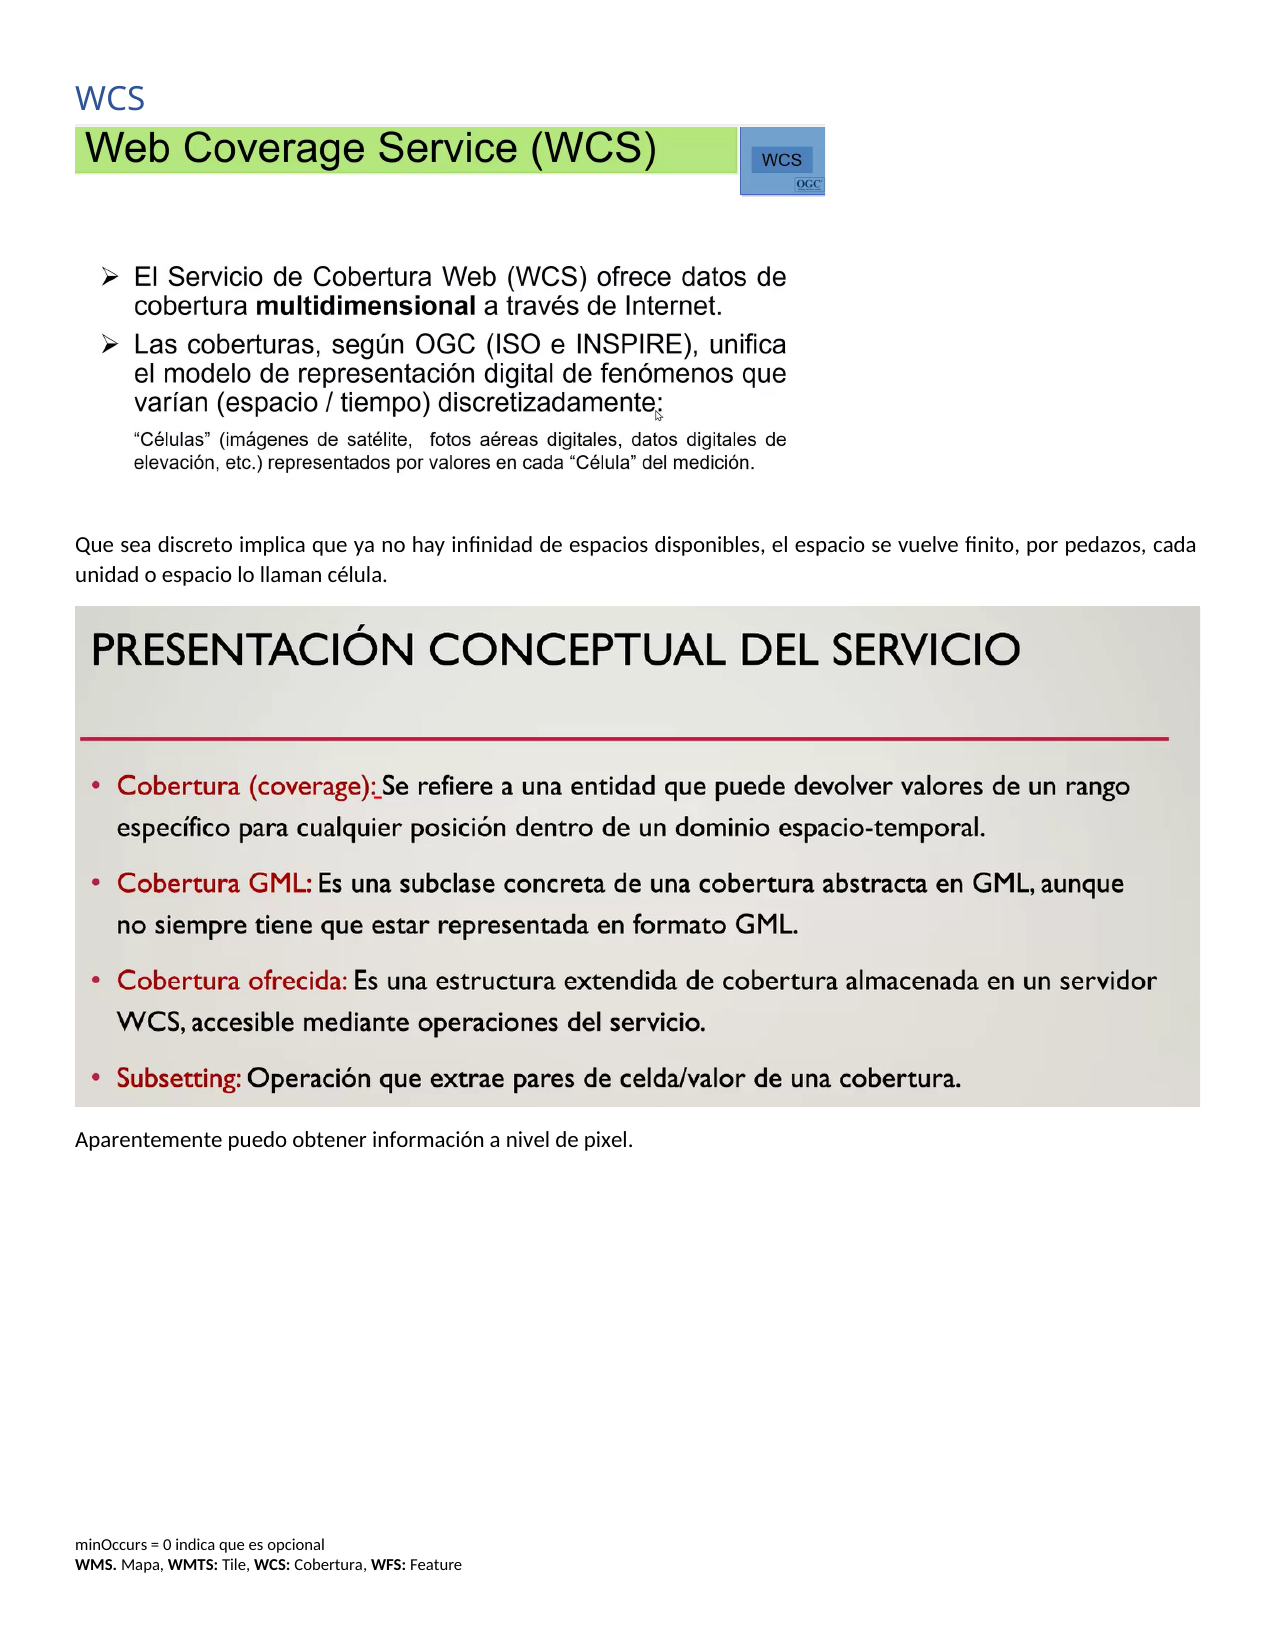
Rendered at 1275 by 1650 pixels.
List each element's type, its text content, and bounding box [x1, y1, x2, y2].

text Que sea discreto implica que ya no hay infinidad de espacios disponibles, el espacio se vuelve finito, por pedazos, cada unidad o espacio lo llaman célula. [75, 530, 1200, 588]
picture [75, 123, 826, 511]
text Aparentemente puedo obtener información a nivel de pixel. [75, 1125, 1200, 1153]
picture [75, 606, 1200, 1107]
subtitle WCS [75, 75, 1200, 120]
